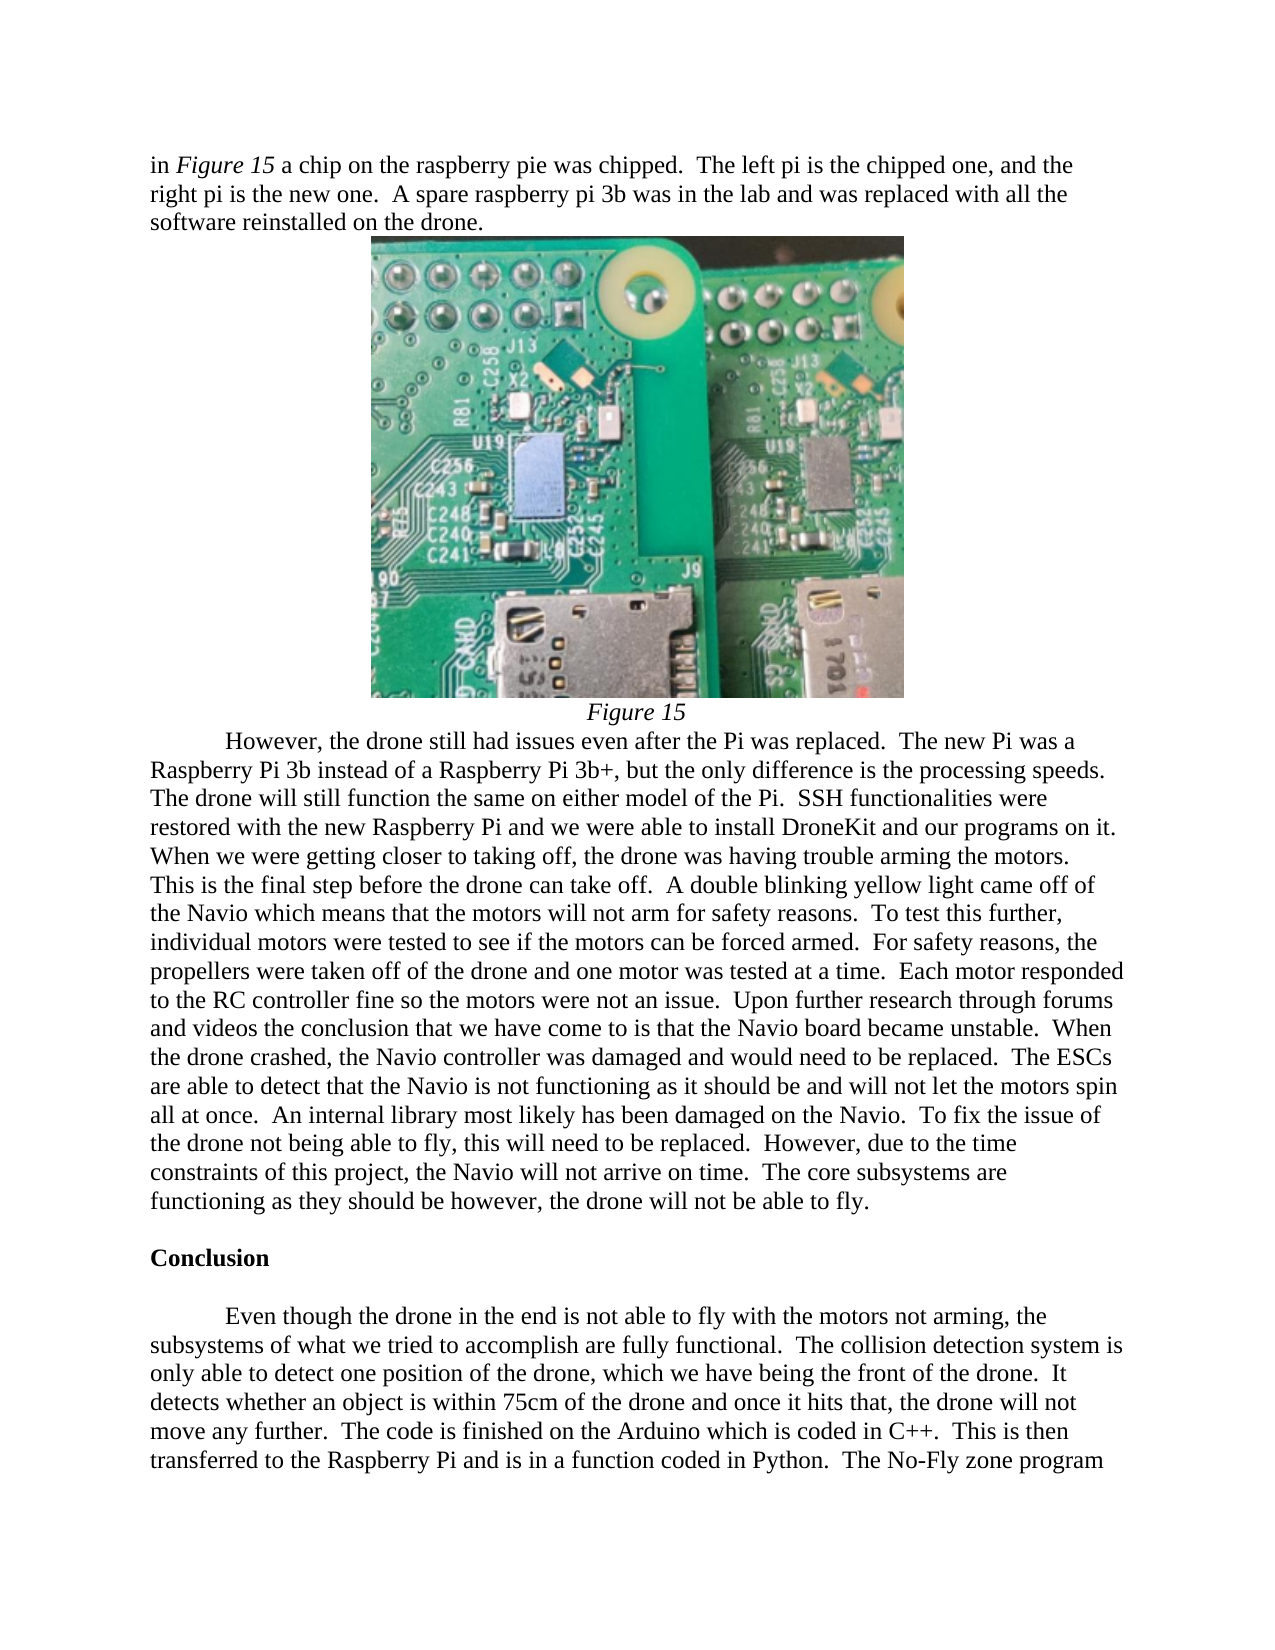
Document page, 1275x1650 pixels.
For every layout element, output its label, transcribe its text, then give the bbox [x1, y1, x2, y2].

text Conclusion [150, 1243, 1125, 1272]
picture [371, 236, 904, 698]
text Figure 15 [150, 697, 1125, 726]
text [150, 1301, 1125, 1473]
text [150, 150, 1125, 236]
text However, the drone still had issues even after the Pi was replaced. The new Pi was a Raspberry Pi 3b instead of a Raspberry Pi 3b+, but the only difference is the processing speeds. The drone will still function the same on either model of the Pi. SSH functionalities were restored with the new Raspberry Pi and we were able to install DroneKit and our programs on it. When we were getting closer to taking off, the drone was having trouble arming the motors. This is the final step before the drone can take off. A double blinking yellow light came off of the Navio which means that the motors will not arm for safety reasons. To test this further, individual motors were tested to see if the motors can be forced armed. For safety reasons, the propellers were taken off of the drone and one motor was tested at a time. Each motor responded to the RC controller fine so the motors were not an issue. Upon further research through forums and videos the conclusion that we have come to is that the Navio board became unstable. When the drone crashed, the Navio controller was damaged and would need to be replaced. The ESCs are able to detect that the Navio is not functioning as it should be and will not let the motors spin all at once. An internal library most likely has been damaged on the Navio. To fix the issue of the drone not being able to fly, this will need to be replaced. However, due to the time constraints of this project, the Navio will not arrive on time. The core subsystems are functioning as they should be however, the drone will not be able to fly. [150, 726, 1125, 1215]
